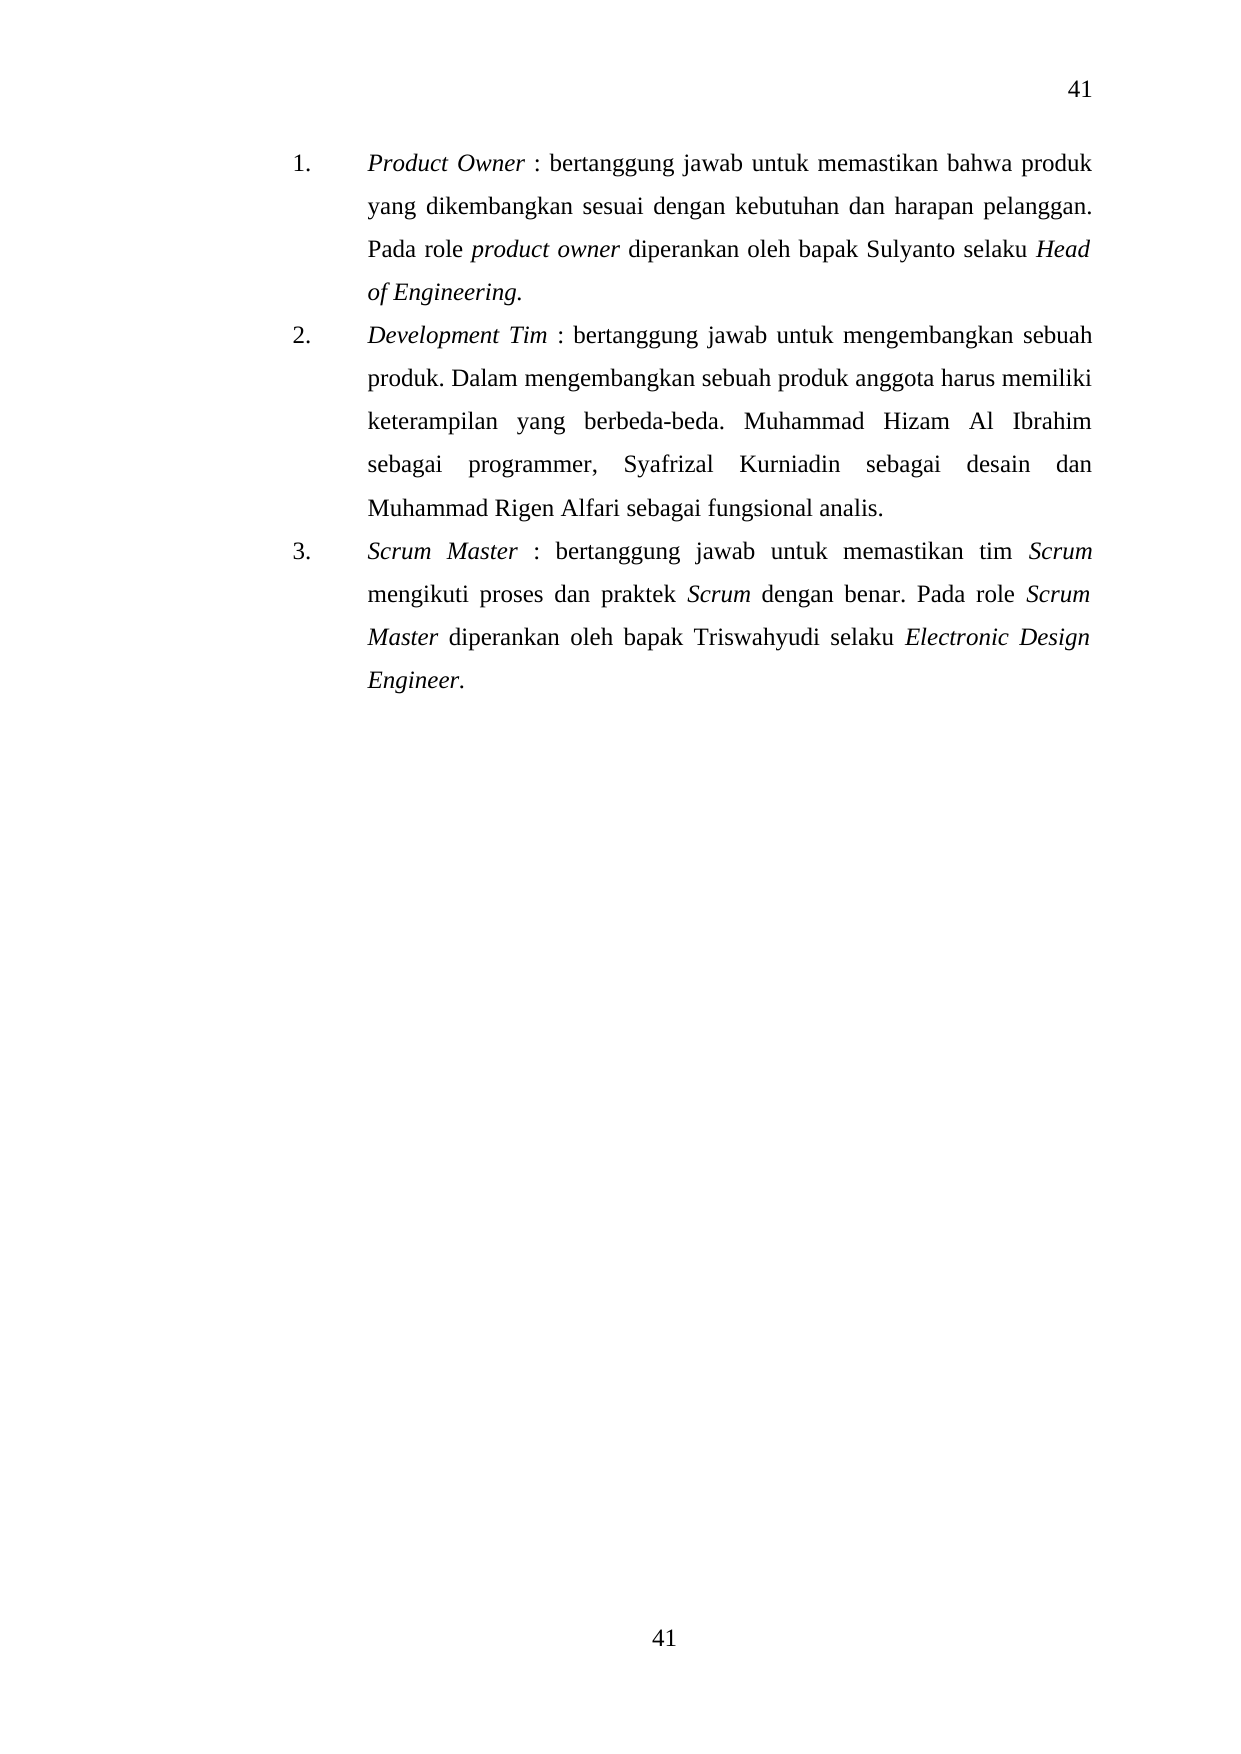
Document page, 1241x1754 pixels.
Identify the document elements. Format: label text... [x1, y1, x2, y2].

list Development Tim : bertanggung jawab untuk mengembangkan sebuah produk. Dalam mengembangkan sebuah produk anggota harus memiliki keterampilan yang berbeda-beda. Muhammad Hizam Al Ibrahim sebagai programmer, Syafrizal Kurniadin sebagai desain dan Muhammad Rigen Alfari sebagai fungsional analis. [292, 320, 1092, 521]
list Product Owner : bertanggung jawab untuk memastikan bahwa produk yang dikembangkan sesuai dengan kebutuhan dan harapan pelanggan. Pada role product owner diperankan oleh bapak Sulyanto selaku Head of Engineering. [292, 148, 1092, 306]
list Scrum Master : bertanggung jawab untuk memastikan tim Scrum mengikuti proses dan praktek Scrum dengan benar. Pada role Scrum Master diperankan oleh bapak Triswahyudi selaku Electronic Design Engineer. [292, 536, 1092, 694]
